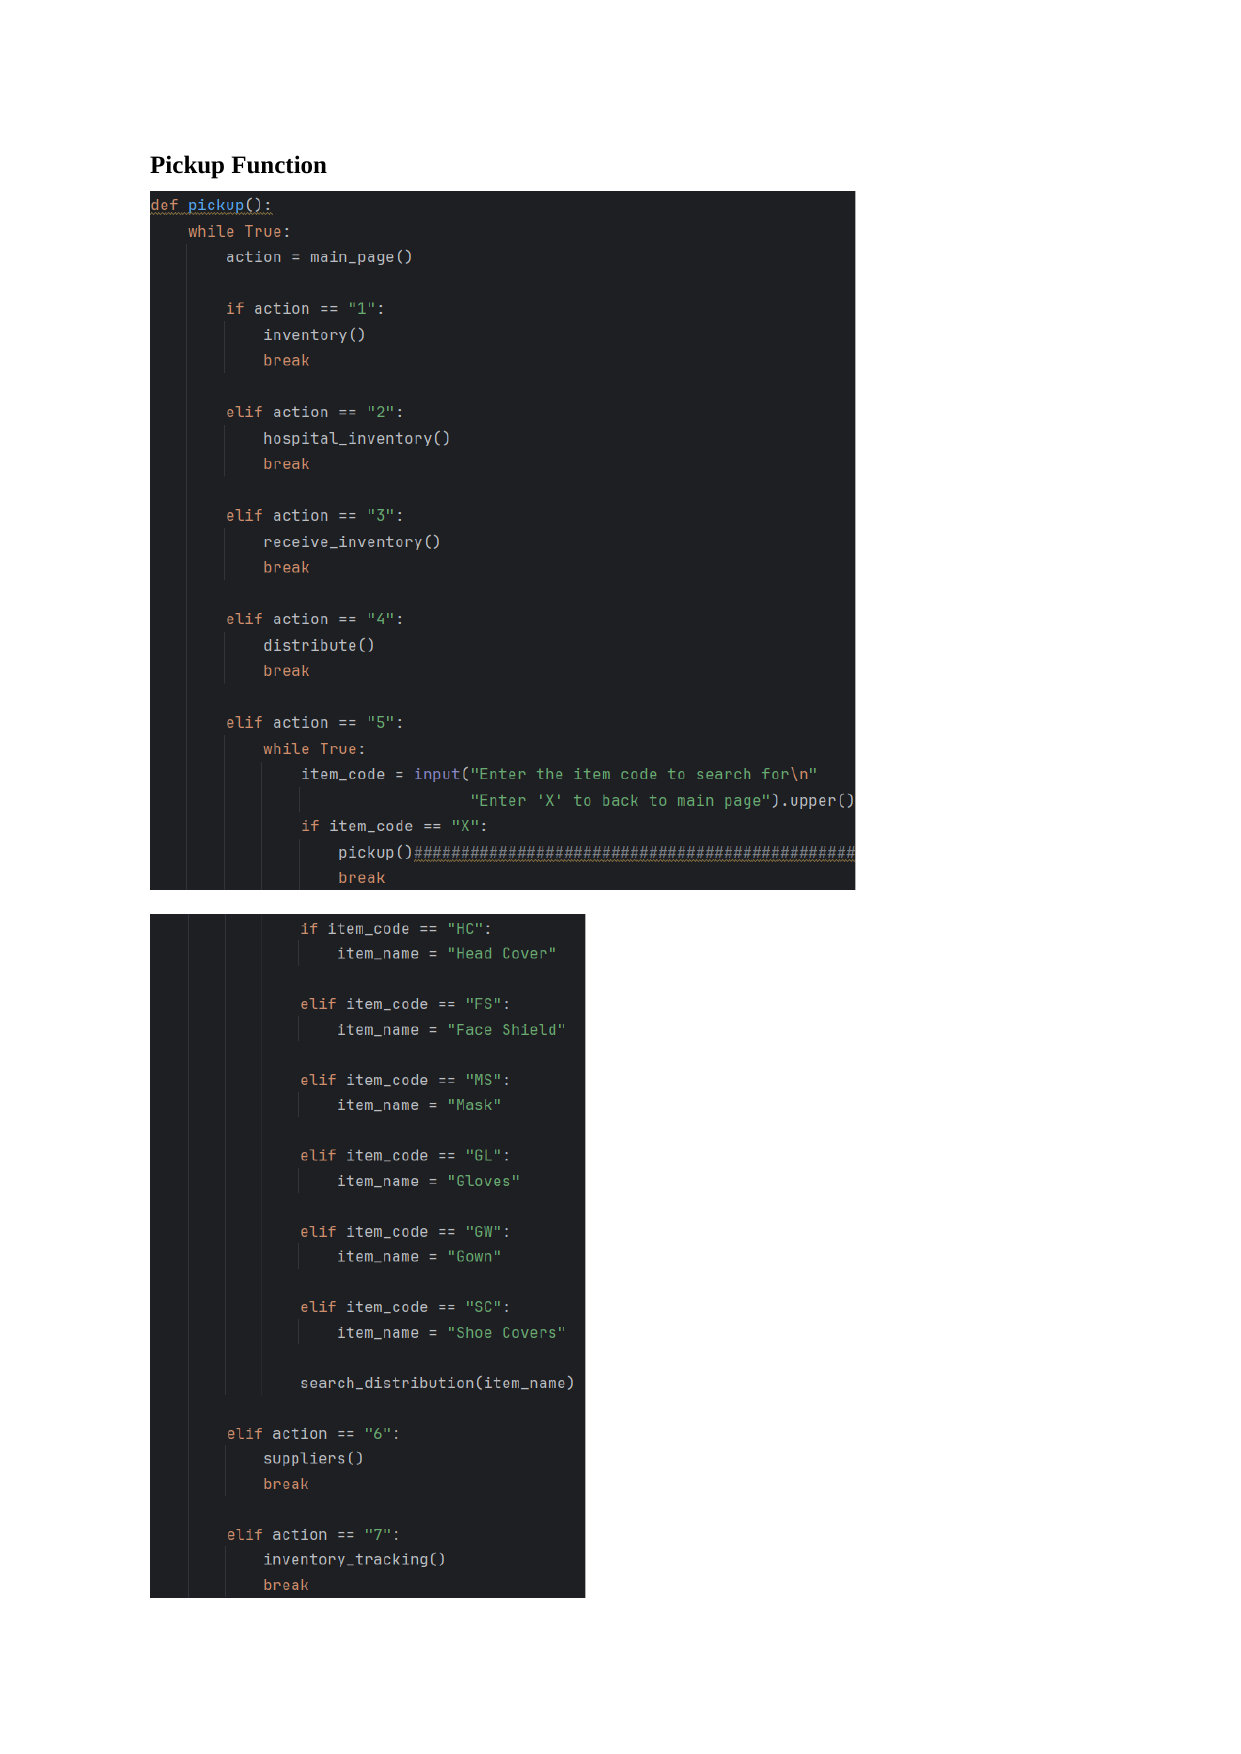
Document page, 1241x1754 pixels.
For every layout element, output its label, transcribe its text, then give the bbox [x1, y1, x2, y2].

picture [150, 914, 586, 1598]
subtitle Pickup Function [150, 150, 1090, 179]
picture [150, 191, 856, 890]
